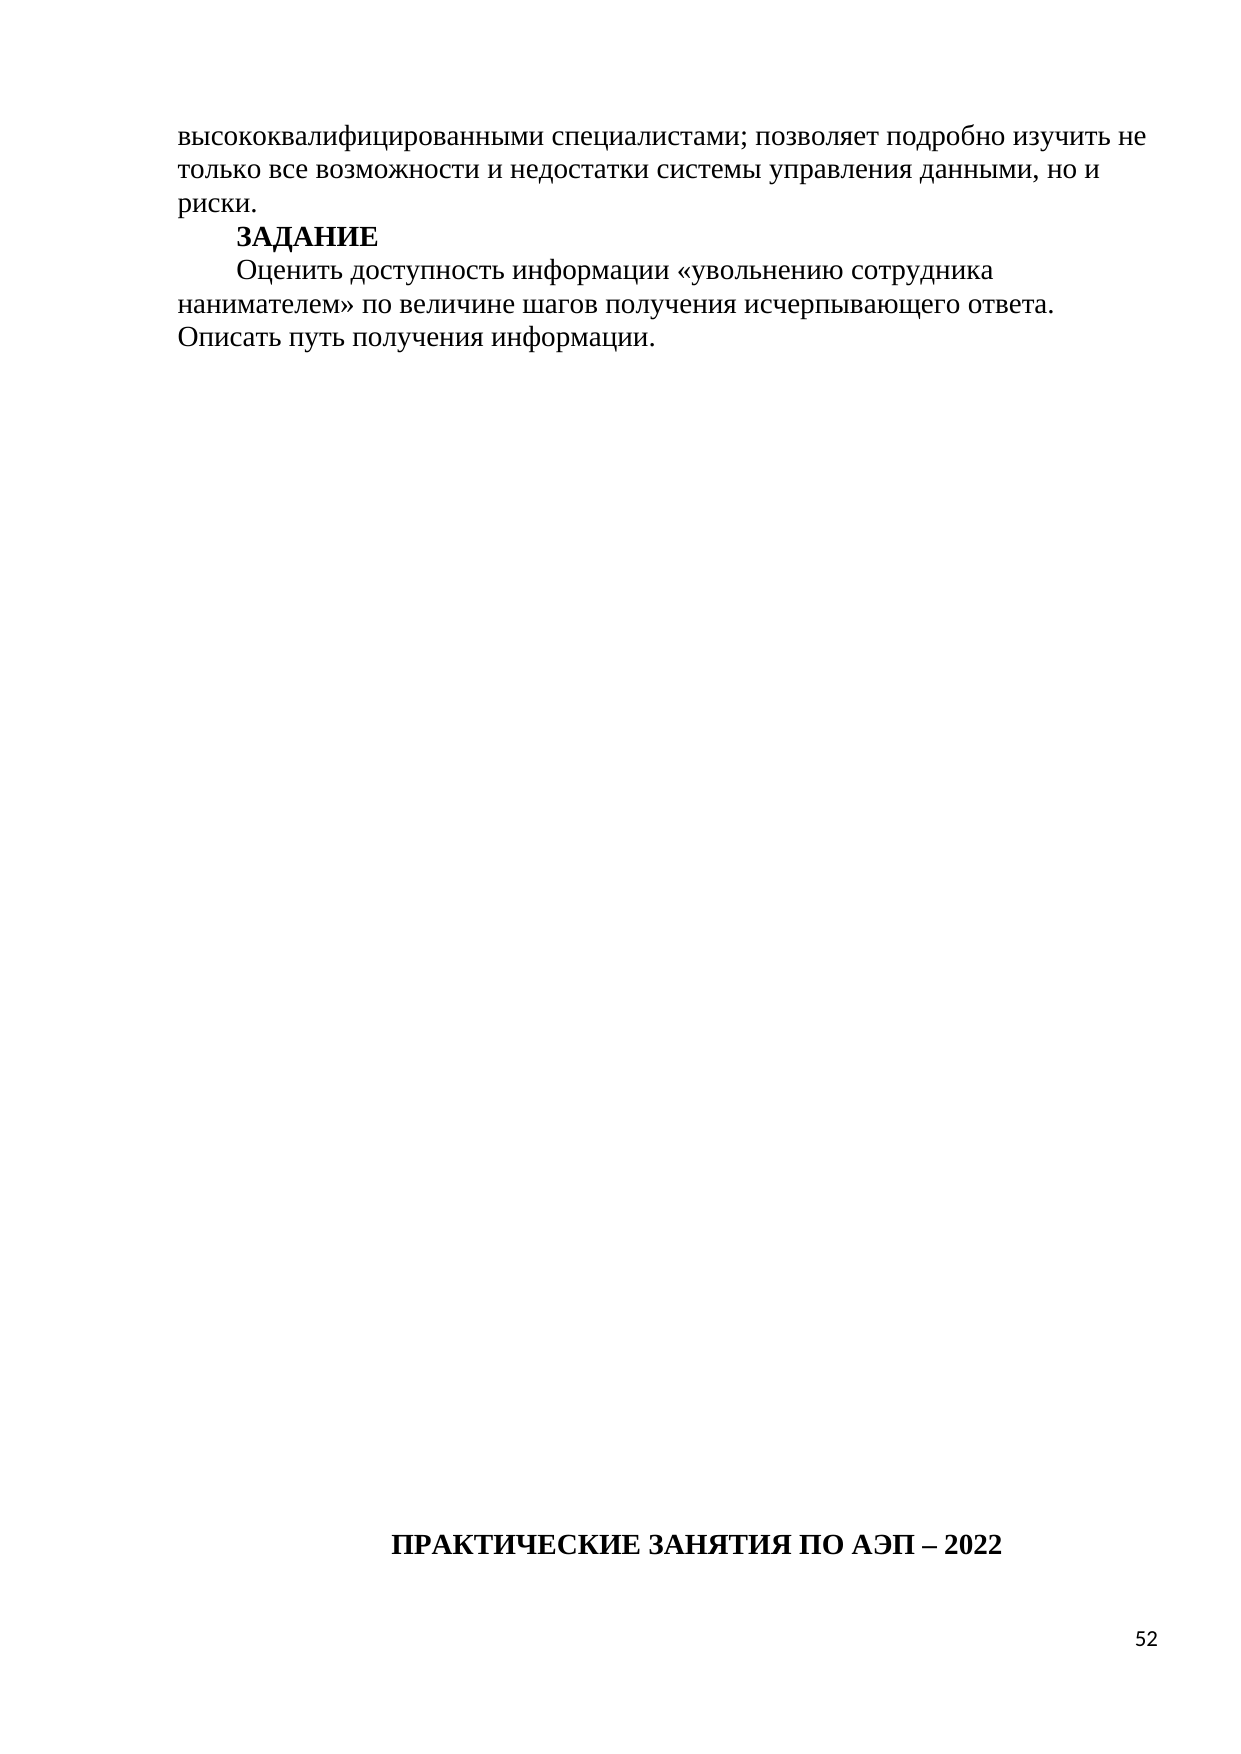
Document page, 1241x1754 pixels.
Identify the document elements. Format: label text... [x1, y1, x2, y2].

text Оценить доступность информации «увольнению сотрудника нанимателем» по величине шагов получения исчерпывающего ответа. Описать путь получения информации. [177, 252, 1158, 353]
text ПРАКТИЧЕСКИЕ ЗАНЯТИЯ ПО АЭП – 2022 [177, 1527, 1158, 1560]
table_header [177, 118, 1152, 219]
text ЗАДАНИЕ [177, 219, 1158, 252]
